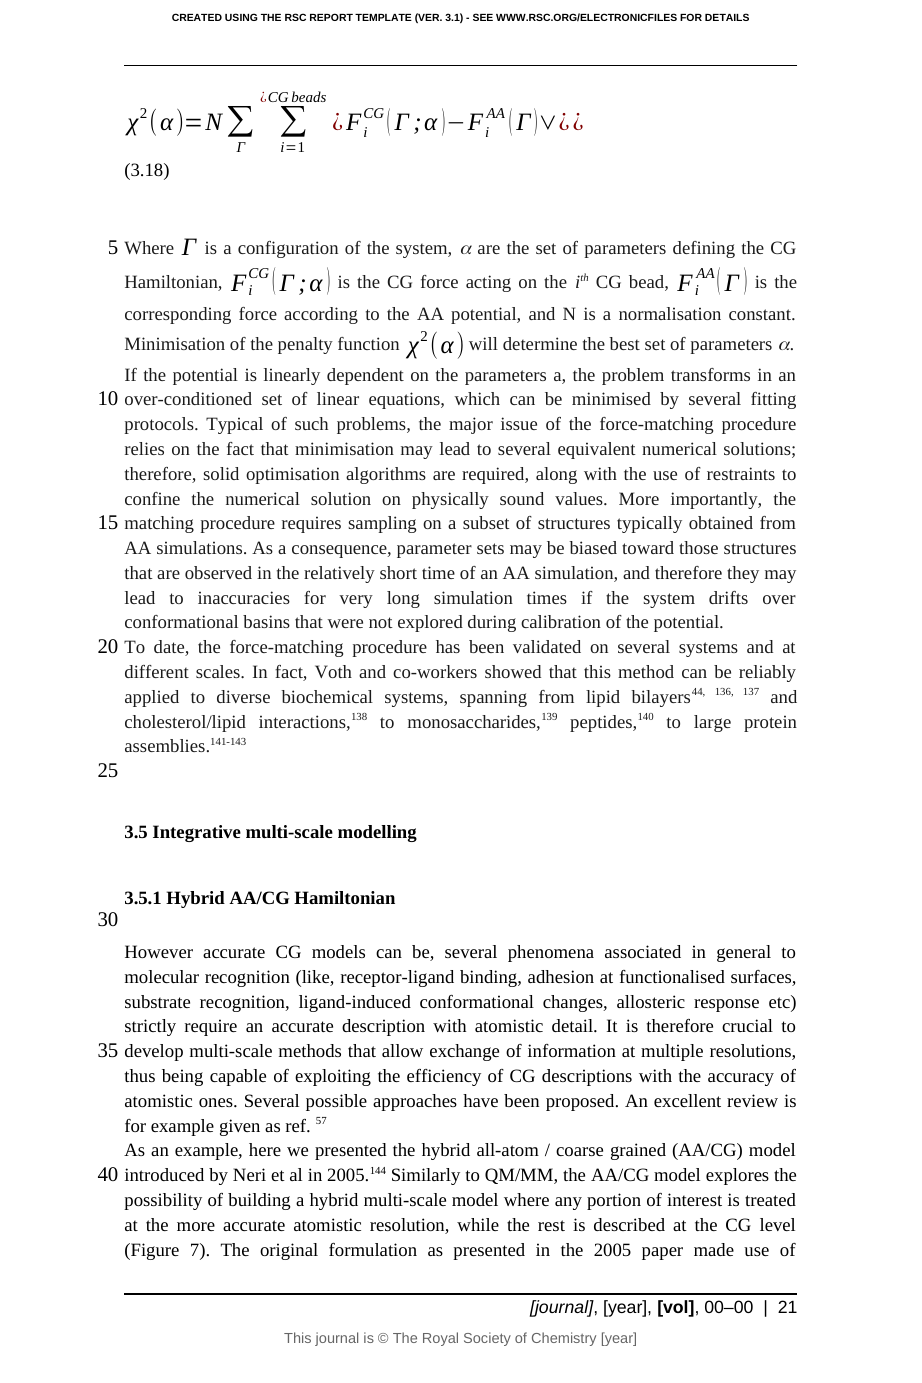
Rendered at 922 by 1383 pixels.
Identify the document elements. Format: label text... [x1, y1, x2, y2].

text To date, the force-matching procedure has been validated on several systems and at different scales. In fact, Voth and co-workers showed that this method can be reliably applied to diverse biochemical systems, spanning from lipid bilayers44, 136, 137 and cholesterol/lipid interactions,138 to monosaccharides,139 peptides,140 to large protein assemblies.141-143 [124, 636, 797, 757]
text However accurate CG models can be, several phenomena associated in general to molecular recognition (like, receptor-ligand binding, adhesion at functionalised surfaces, substrate recognition, ligand-induced conformational changes, allosteric response etc) strictly require an accurate description with atomistic detail. It is therefore crucial to develop multi-scale methods that allow exchange of information at multiple resolutions, thus being capable of exploiting the efficiency of CG descriptions with the accuracy of atomistic ones. Several possible approaches have been proposed. An excellent review is for example given as ref. 57 [124, 941, 797, 1136]
text If the potential is linearly dependent on the parameters a, the problem transforms in an over-conditioned set of linear equations, which can be minimised by several fitting protocols. Typical of such problems, the major issue of the force-matching procedure relies on the fact that minimisation may lead to several equivalent numerical solutions; therefore, solid optimisation algorithms are required, along with the use of restraints to confine the numerical solution on physically sound values. More importantly, the matching procedure requires sampling on a subset of structures typically obtained from AA simulations. As a consequence, parameter sets may be biased toward those structures that are observed in the relatively short time of an AA simulation, and therefore they may lead to inaccuracies for very long simulation times if the system drifts over conformational basins that were not explored during calibration of the potential. [124, 363, 797, 633]
text (3.18) [124, 89, 797, 181]
subtitle 3.5.1 Hybrid AA/CG Hamiltonian [124, 888, 797, 909]
subtitle 3.5 Integrative multi-scale modelling [124, 822, 797, 843]
text Where is a configuration of the system,  are the set of parameters defining the CG Hamiltonian, is the CG force acting on the ith CG bead, is the corresponding force according to the AA potential, and N is a normalisation constant. Minimisation of the penalty function will determine the best set of parameters . [124, 233, 797, 360]
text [124, 1139, 797, 1260]
